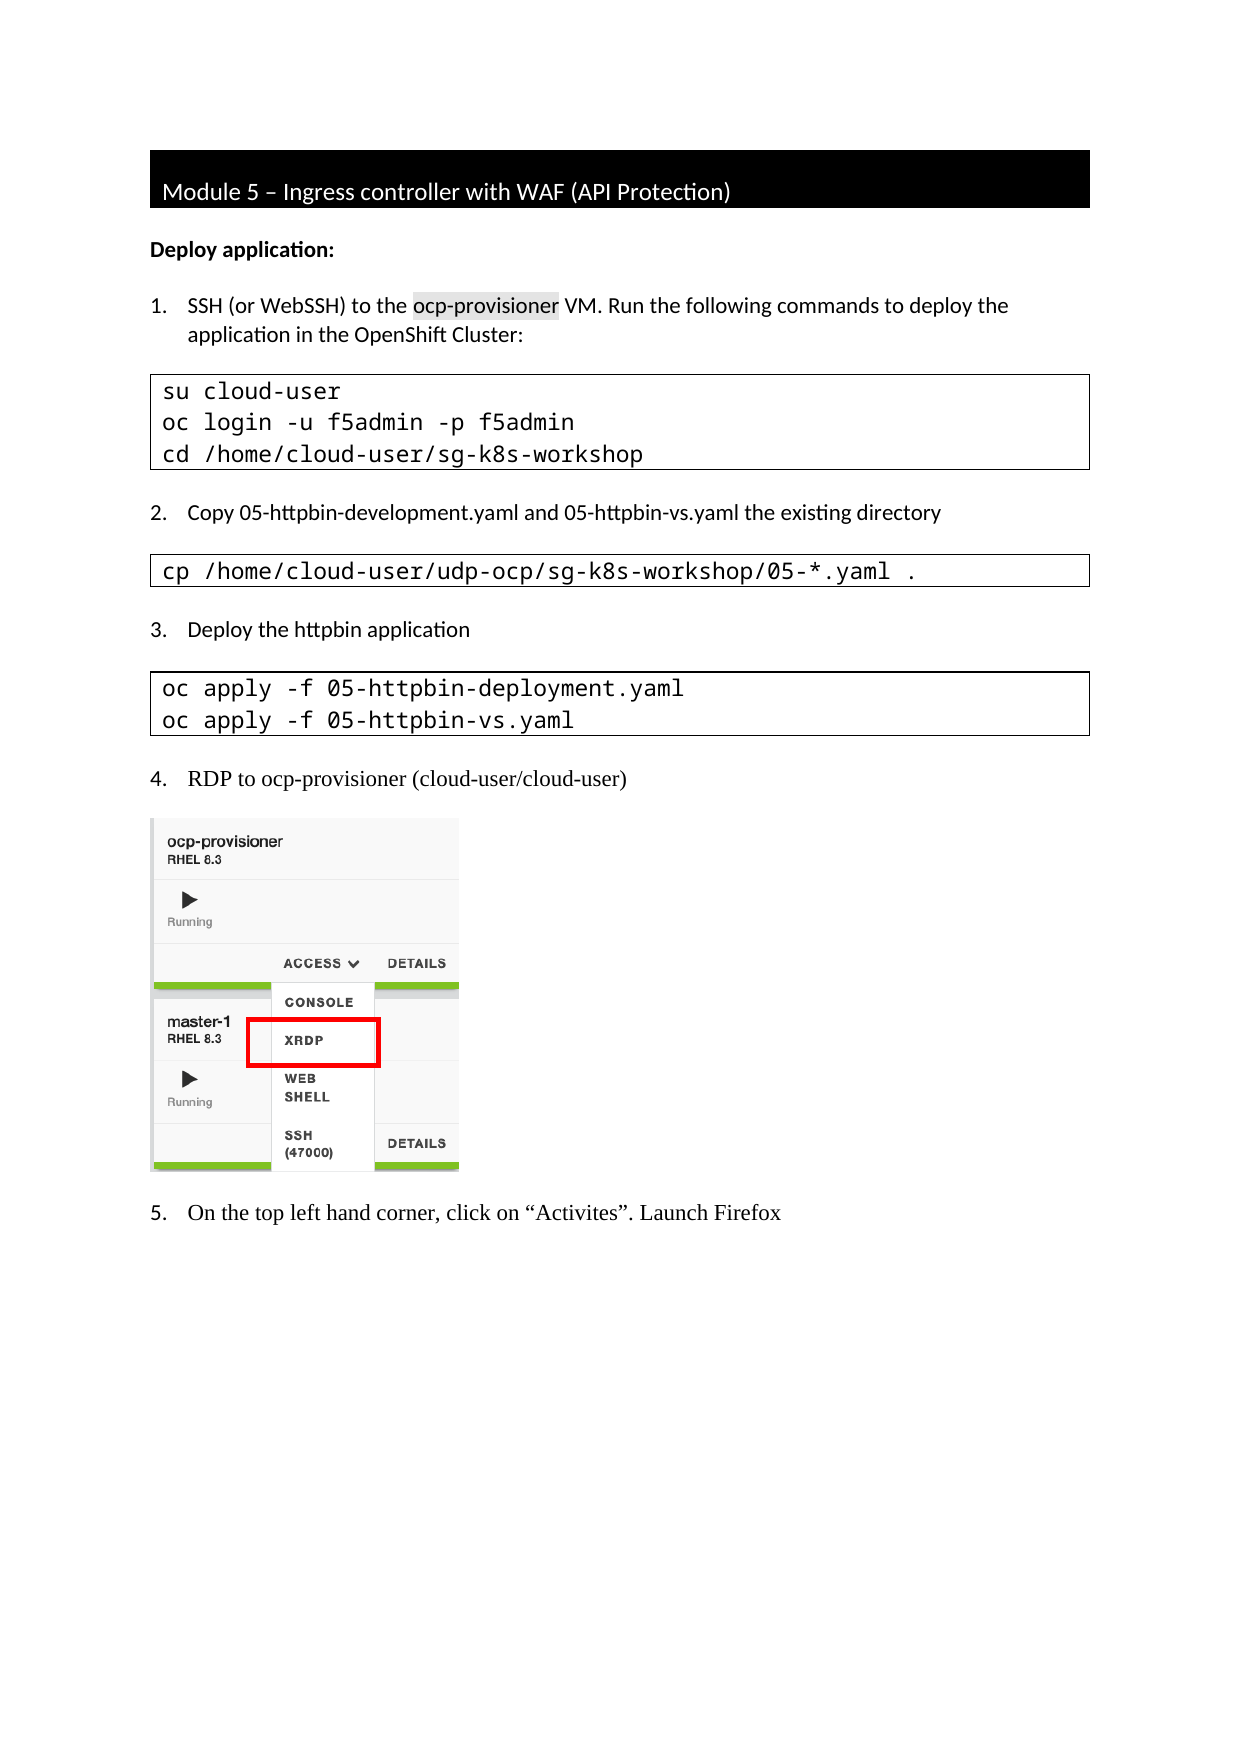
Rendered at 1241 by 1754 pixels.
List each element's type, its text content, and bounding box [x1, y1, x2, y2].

picture [150, 818, 459, 1172]
table_header Module 5 – Ingress controller with WAF (API Protection) [151, 151, 1089, 207]
table_header oc apply -f 05-httpbin-deployment.yaml oc apply -f 05-httpbin-vs.yaml [151, 673, 1089, 735]
list Deploy the httpbin application [150, 615, 1090, 643]
table_header cp /home/cloud-user/udp-ocp/sg-k8s-workshop/05-*.yaml . [151, 555, 1089, 586]
list SSH (or WebSSH) to the ocp-provisioner VM. Run the following commands to deploy the application in the OpenShift Cluster: [524, 292, 1090, 348]
list Copy 05-httpbin-development.yaml and 05-httpbin-vs.yaml the existing directory [150, 498, 1090, 526]
list RDP to ocp-provisioner (cloud-user/cloud-user) [150, 764, 1090, 792]
table_header su cloud-user oc login -u f5admin -p f5admin cd /home/cloud-user/sg-k8s-workshop [151, 375, 1089, 469]
list On the top left hand corner, click on “Activites”. Launch Firefox [150, 1198, 1090, 1226]
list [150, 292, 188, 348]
text Deploy application: [150, 236, 1090, 264]
